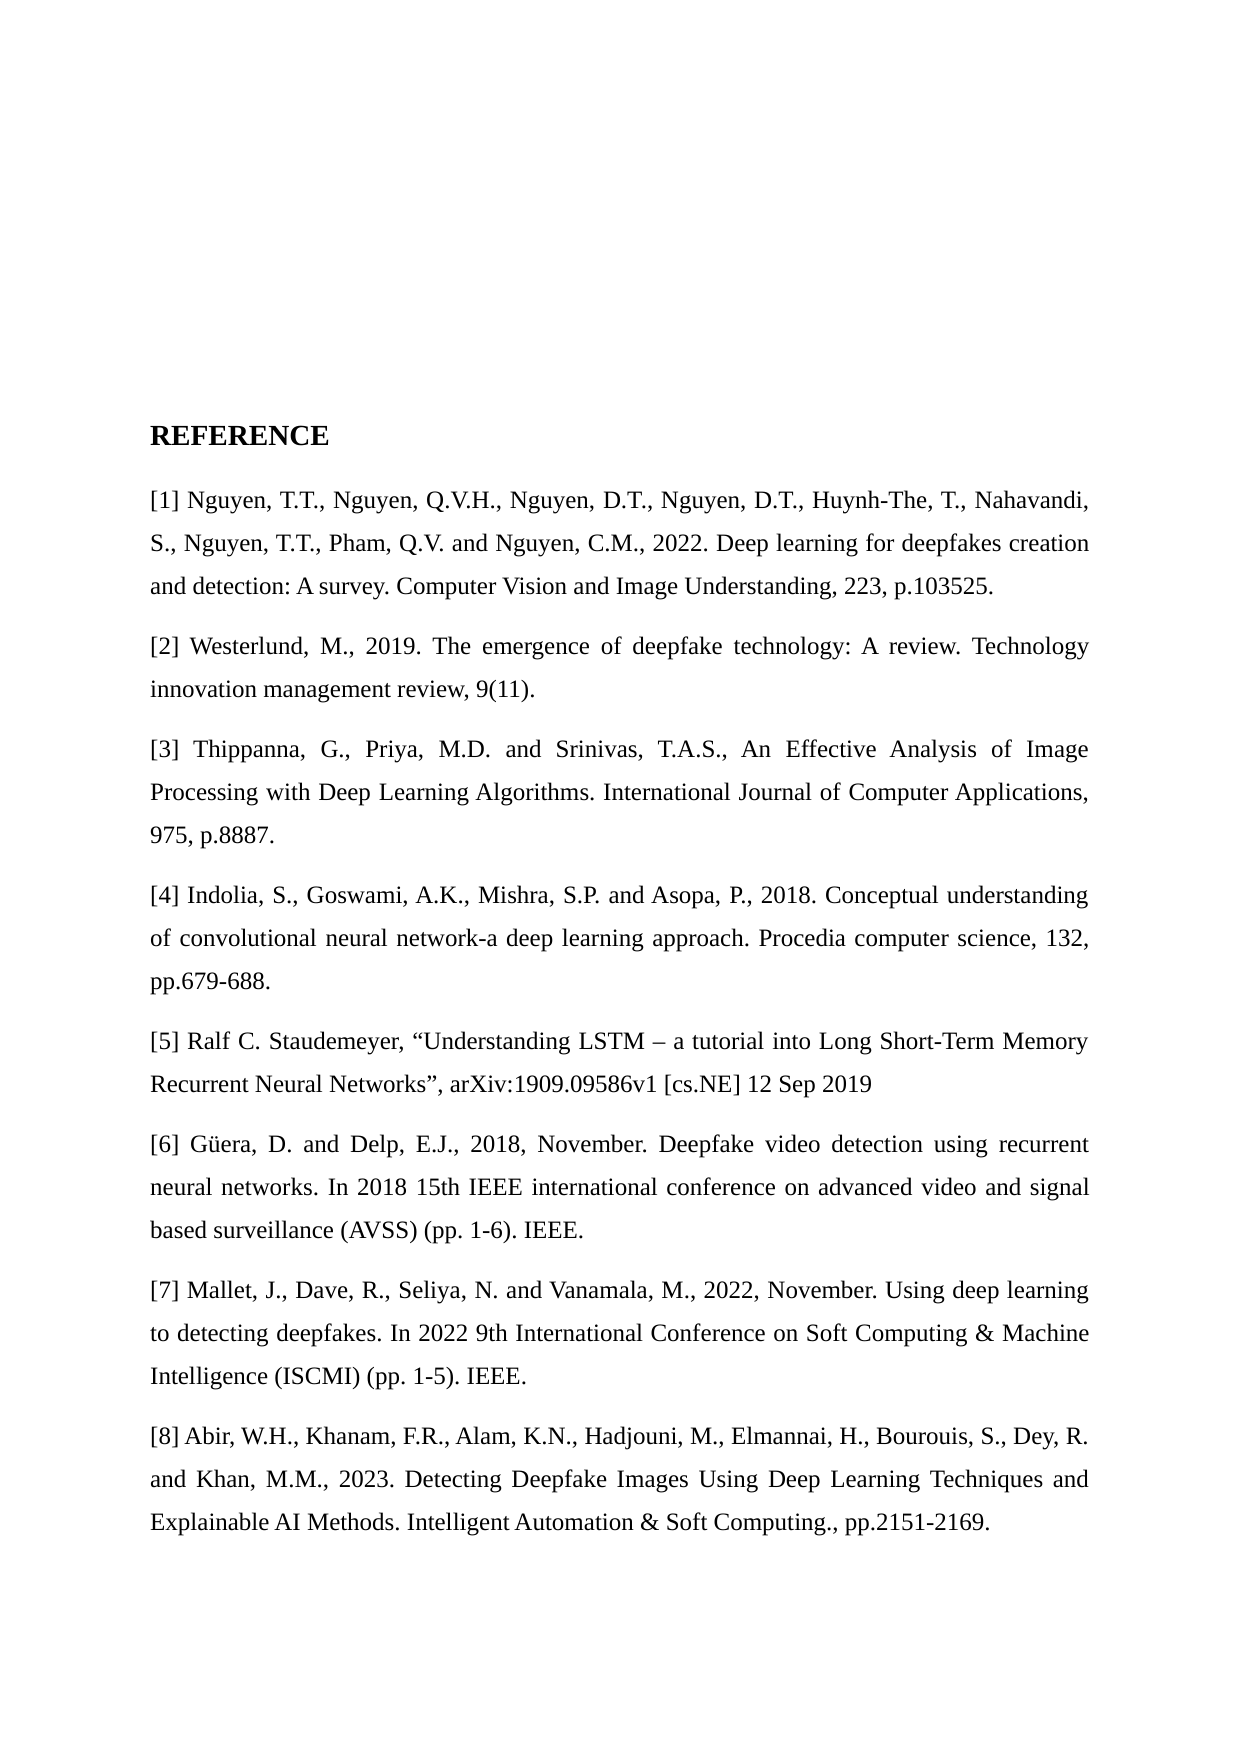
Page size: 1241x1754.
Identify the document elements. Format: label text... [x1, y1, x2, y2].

text [8] Abir, W.H., Khanam, F.R., Alam, K.N., Hadjouni, M., Elmannai, H., Bourouis, S., Dey, R. and Khan, M.M., 2023. Detecting Deepfake Images Using Deep Learning Techniques and Explainable AI Methods. Intelligent Automation & Soft Computing., pp.2151-2169. [150, 1421, 1090, 1536]
text REFERENCE [150, 418, 1090, 451]
text [3] Thippanna, G., Priya, M.D. and Srinivas, T.A.S., An Effective Analysis of Image Processing with Deep Learning Algorithms. International Journal of Computer Applications, 975, p.8887. [150, 734, 1090, 849]
text [5] Ralf C. Staudemeyer, “Understanding LSTM – a tutorial into Long Short-Term Memory Recurrent Neural Networks”, arXiv:1909.09586v1 [cs.NE] 12 Sep 2019 [150, 1026, 1090, 1098]
text [6] Güera, D. and Delp, E.J., 2018, November. Deepfake video detection using recurrent neural networks. In 2018 15th IEEE international conference on advanced video and signal based surveillance (AVSS) (pp. 1-6). IEEE. [150, 1129, 1090, 1244]
text [1] Nguyen, T.T., Nguyen, Q.V.H., Nguyen, D.T., Nguyen, D.T., Huynh-The, T., Nahavandi, S., Nguyen, T.T., Pham, Q.V. and Nguyen, C.M., 2022. Deep learning for deepfakes creation and detection: A survey. Computer Vision and Image Understanding, 223, p.103525. [150, 485, 1090, 600]
text [7] Mallet, J., Dave, R., Seliya, N. and Vanamala, M., 2022, November. Using deep learning to detecting deepfakes. In 2022 9th International Conference on Soft Computing & Machine Intelligence (ISCMI) (pp. 1-5). IEEE. [150, 1275, 1090, 1390]
text [2] Westerlund, M., 2019. The emergence of deepfake technology: A review. Technology innovation management review, 9(11). [150, 631, 1090, 703]
text [4] Indolia, S., Goswami, A.K., Mishra, S.P. and Asopa, P., 2018. Conceptual understanding of convolutional neural network-a deep learning approach. Procedia computer science, 132, pp.679-688. [150, 880, 1090, 995]
